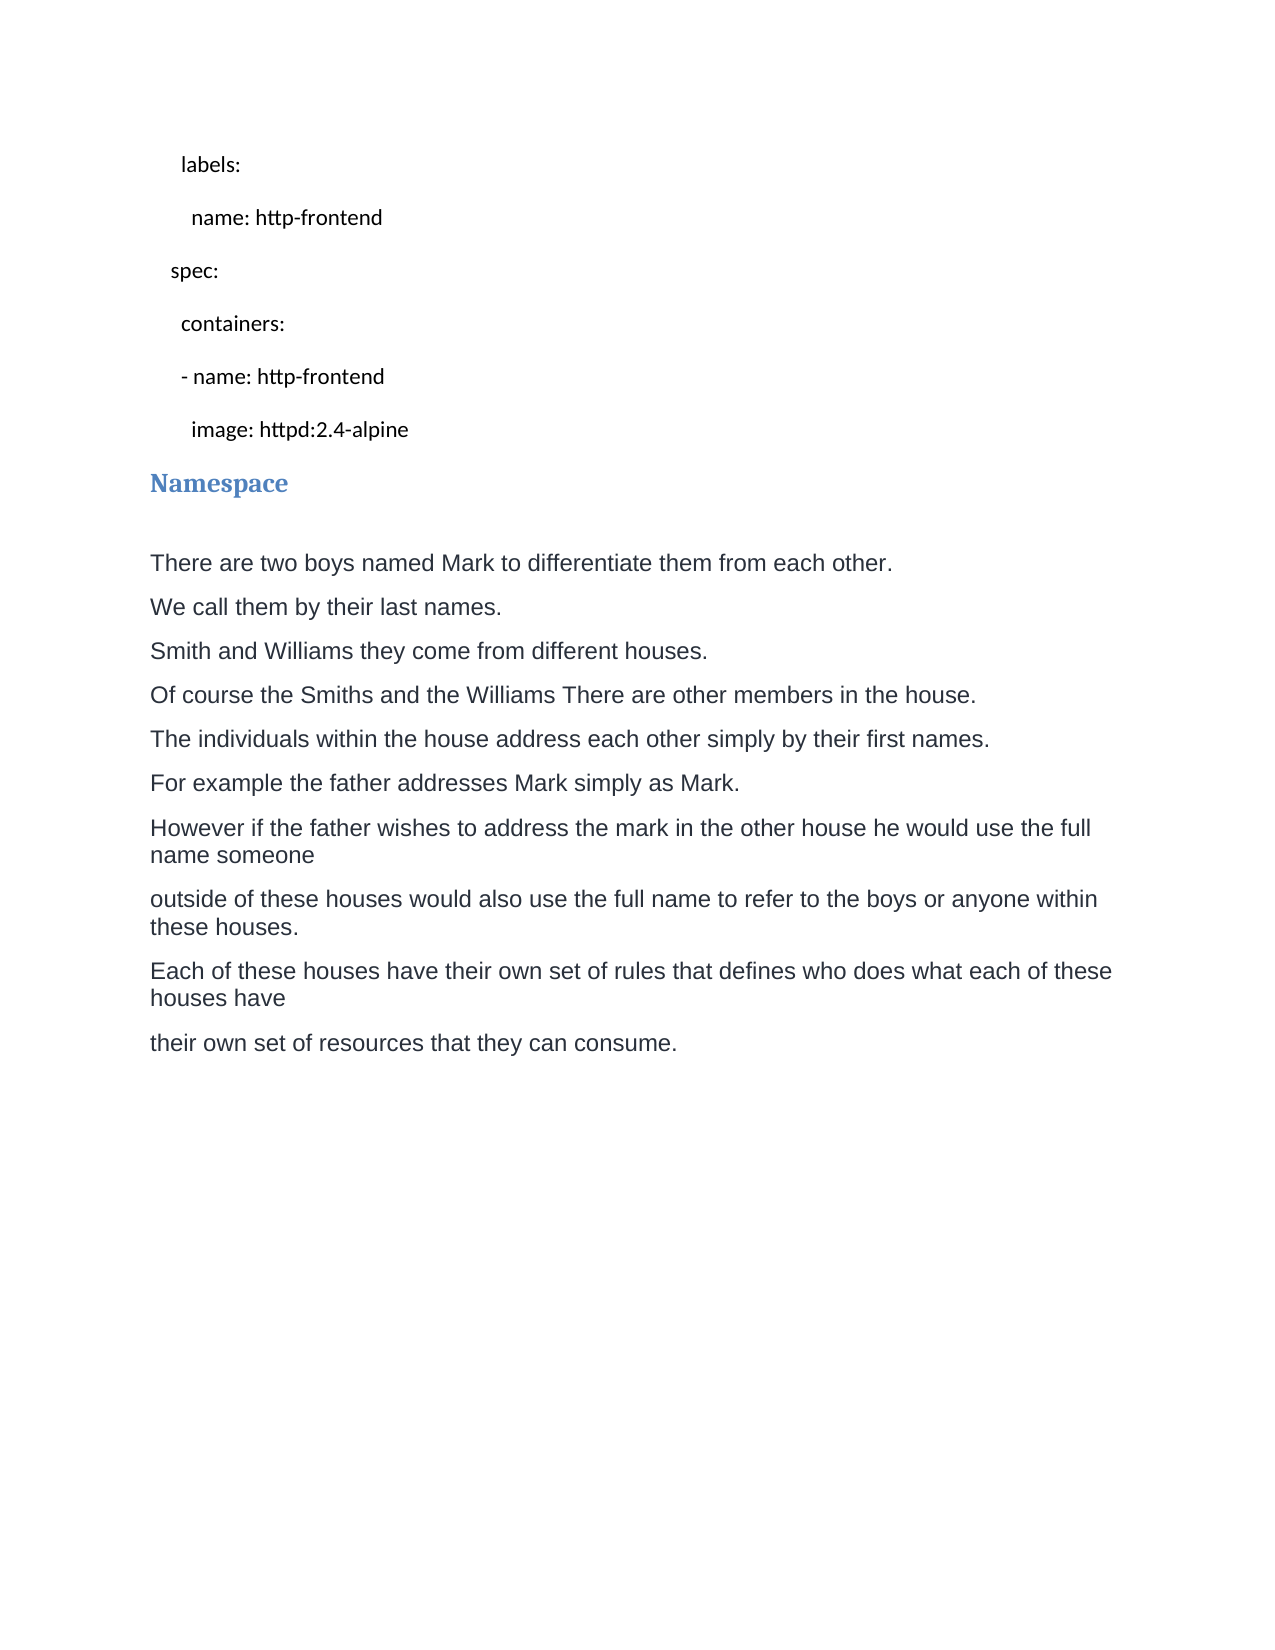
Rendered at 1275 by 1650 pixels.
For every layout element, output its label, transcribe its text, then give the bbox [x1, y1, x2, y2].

text We call them by their last names. [150, 593, 1125, 621]
text - name: http-frontend [150, 362, 1125, 390]
text containers: [150, 309, 1125, 337]
text their own set of resources that they can consume. [150, 1028, 1125, 1056]
text outside of these houses would also use the full name to refer to the boys or anyone within these houses. [150, 885, 1125, 940]
text Smith and Williams they come from different houses. [150, 637, 1125, 665]
text There are two boys named Mark to differentiate them from each other. [150, 549, 1125, 577]
text Of course the Smiths and the Williams There are other members in the house. [150, 681, 1125, 709]
text image: httpd:2.4-alpine [150, 415, 1125, 443]
text For example the father addresses Mark simply as Mark. [150, 769, 1125, 797]
text labels: [150, 150, 1125, 178]
text spec: [150, 256, 1125, 284]
text Each of these houses have their own set of rules that defines who does what each of these houses have [150, 957, 1125, 1012]
text The individuals within the house address each other simply by their first names. [150, 725, 1125, 753]
text However if the father wishes to address the mark in the other house he would use the full name someone [150, 813, 1125, 869]
text name: http-frontend [150, 203, 1125, 231]
subtitle Namespace [150, 468, 1125, 499]
